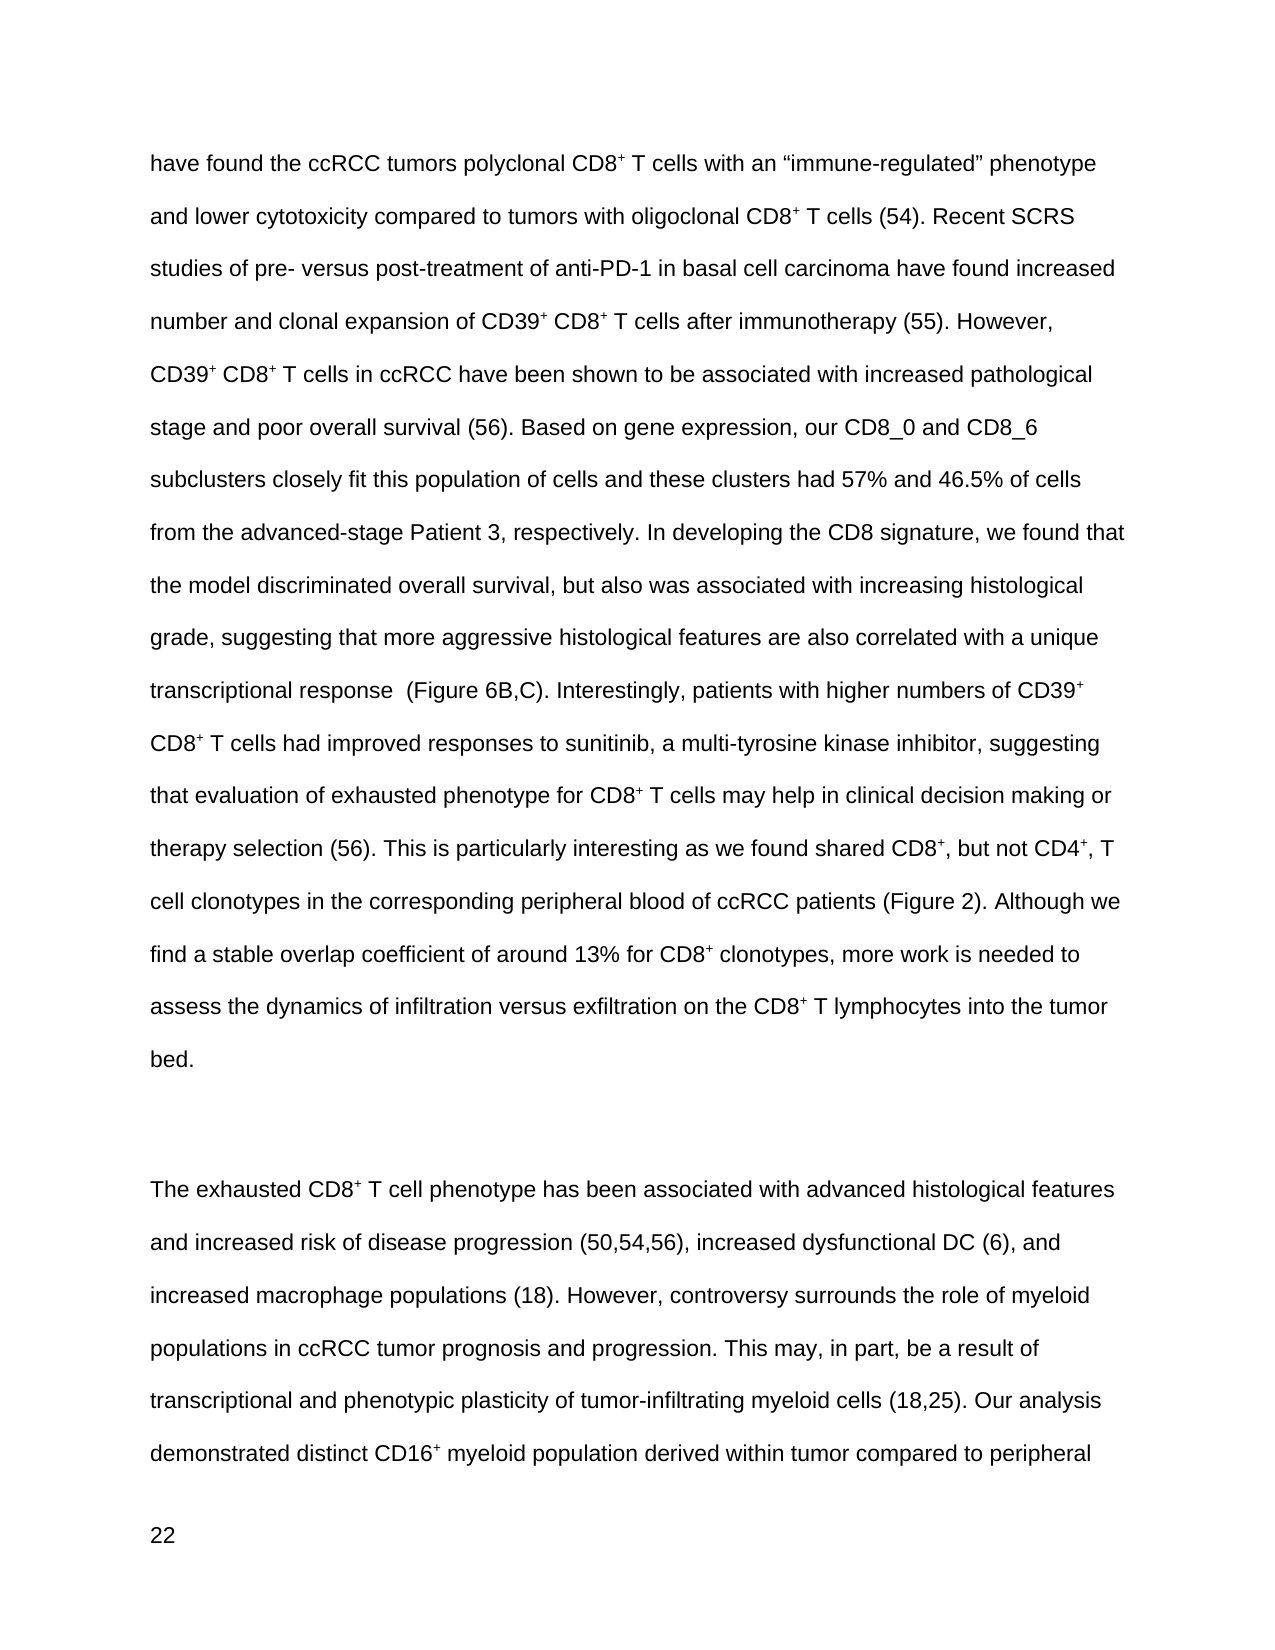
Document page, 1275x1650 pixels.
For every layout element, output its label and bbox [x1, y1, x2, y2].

text [150, 1176, 1125, 1466]
text [150, 150, 1125, 1072]
